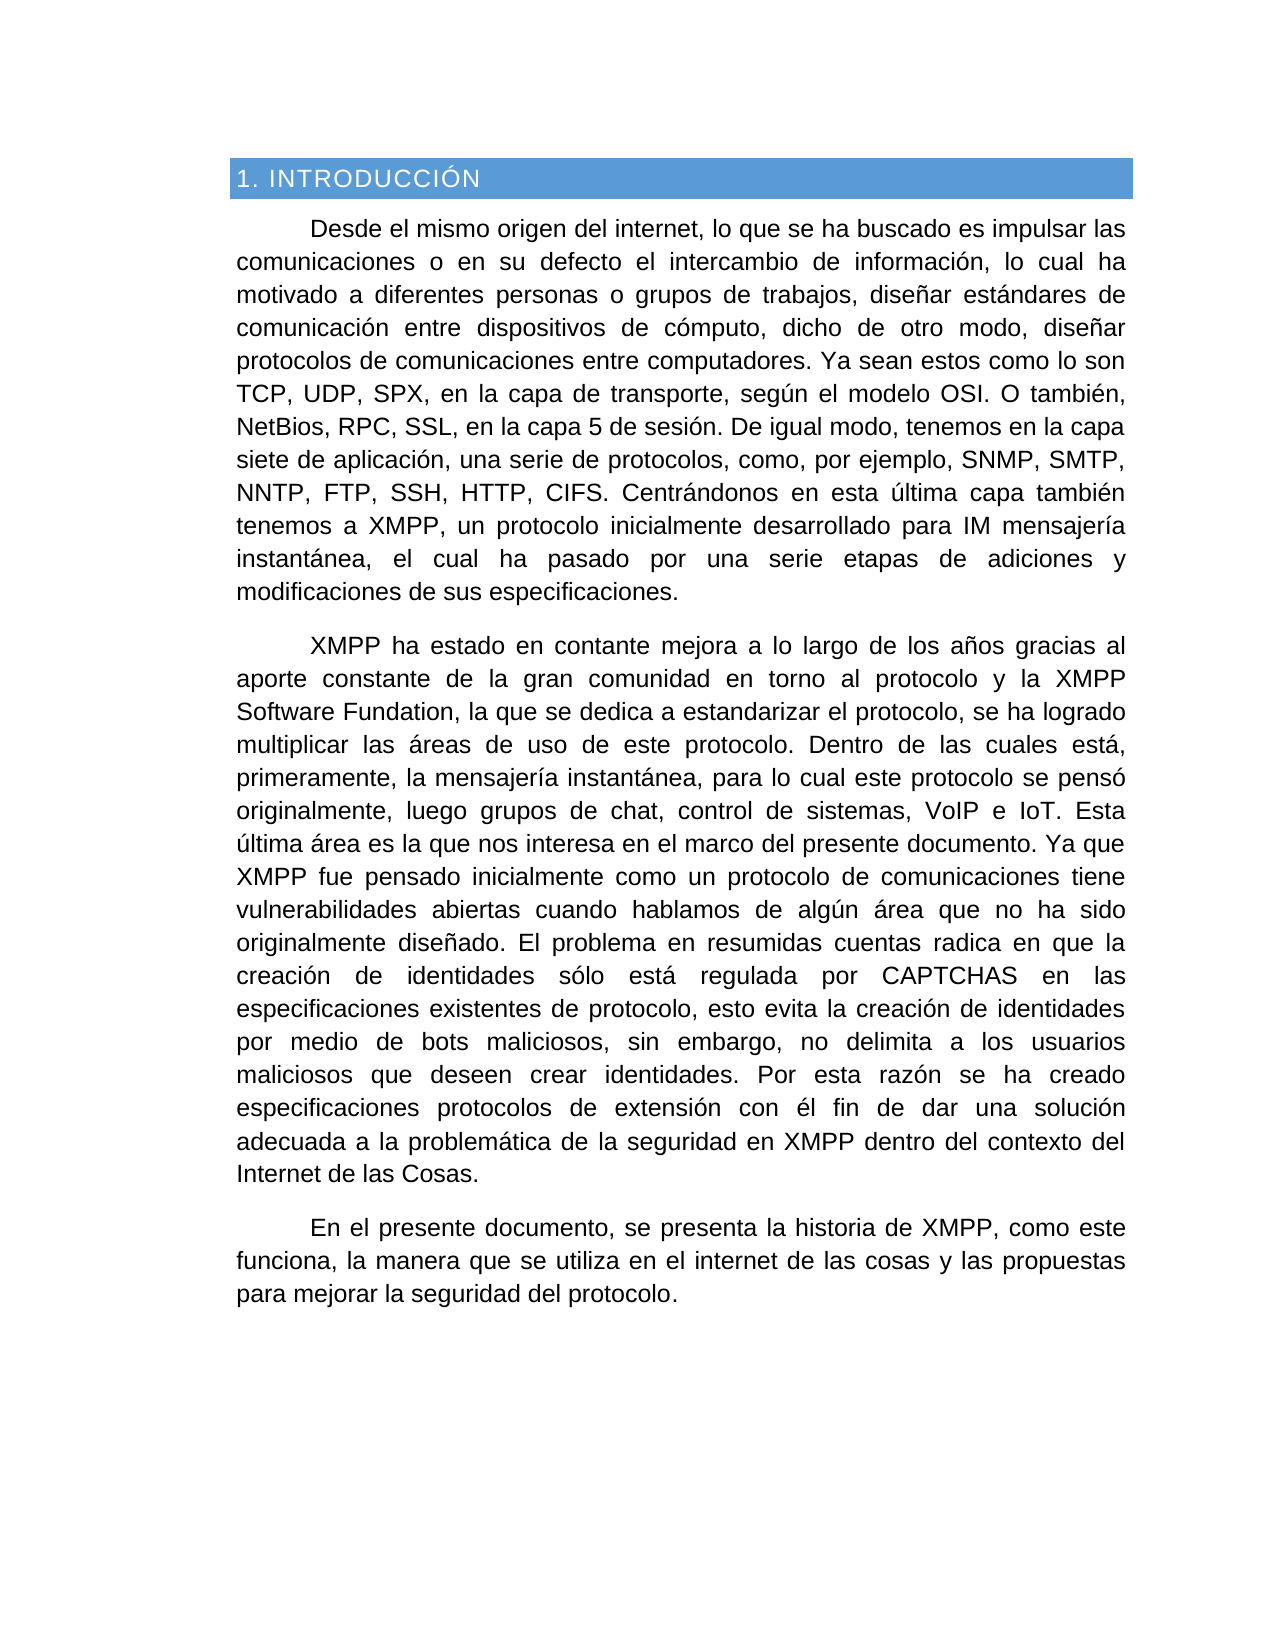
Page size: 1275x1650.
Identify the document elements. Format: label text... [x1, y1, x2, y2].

text Desde el mismo origen del internet, lo que se ha buscado es impulsar las comunicaciones o en su defecto el intercambio de información, lo cual ha motivado a diferentes personas o grupos de trabajos, diseñar estándares de comunicación entre dispositivos de cómputo, dicho de otro modo, diseñar protocolos de comunicaciones entre computadores. Ya sean estos como lo son TCP, UDP, SPX, en la capa de transporte, según el modelo OSI. O también, NetBios, RPC, SSL, en la capa 5 de sesión. De igual modo, tenemos en la capa siete de aplicación, una serie de protocolos, como, por ejemplo, SNMP, SMTP, NNTP, FTP, SSH, HTTP, CIFS. Centrándonos en esta última capa también tenemos a XMPP, un protocolo inicialmente desarrollado para IM mensajería instantánea, el cual ha pasado por una serie etapas de adiciones y modificaciones de sus especificaciones. [236, 214, 1127, 606]
text XMPP ha estado en contante mejora a lo largo de los años gracias al aporte constante de la gran comunidad en torno al protocolo y la XMPP Software Fundation, la que se dedica a estandarizar el protocolo, se ha logrado multiplicar las áreas de uso de este protocolo. Dentro de las cuales está, primeramente, la mensajería instantánea, para lo cual este protocolo se pensó originalmente, luego grupos de chat, control de sistemas, VoIP e IoT. Esta última área es la que nos interesa en el marco del presente documento. Ya que XMPP fue pensado inicialmente como un protocolo de comunicaciones tiene vulnerabilidades abiertas cuando hablamos de algún área que no ha sido originalmente diseñado. El problema en resumidas cuentas radica en que la creación de identidades sólo está regulada por CAPTCHAS en las especificaciones existentes de protocolo, esto evita la creación de identidades por medio de bots maliciosos, sin embargo, no delimita a los usuarios maliciosos que deseen crear identidades. Por esta razón se ha creado especificaciones protocolos de extensión con él fin de dar una solución adecuada a la problemática de la seguridad en XMPP dentro del contexto del Internet de las Cosas. [236, 631, 1127, 1188]
text En el presente documento, se presenta la historia de XMPP, como este funciona, la manera que se utiliza en el internet de las cosas y las propuestas para mejorar la seguridad del protocolo. [236, 1213, 1127, 1308]
subtitle 1. INTRODUCCIÓN [236, 164, 1127, 193]
